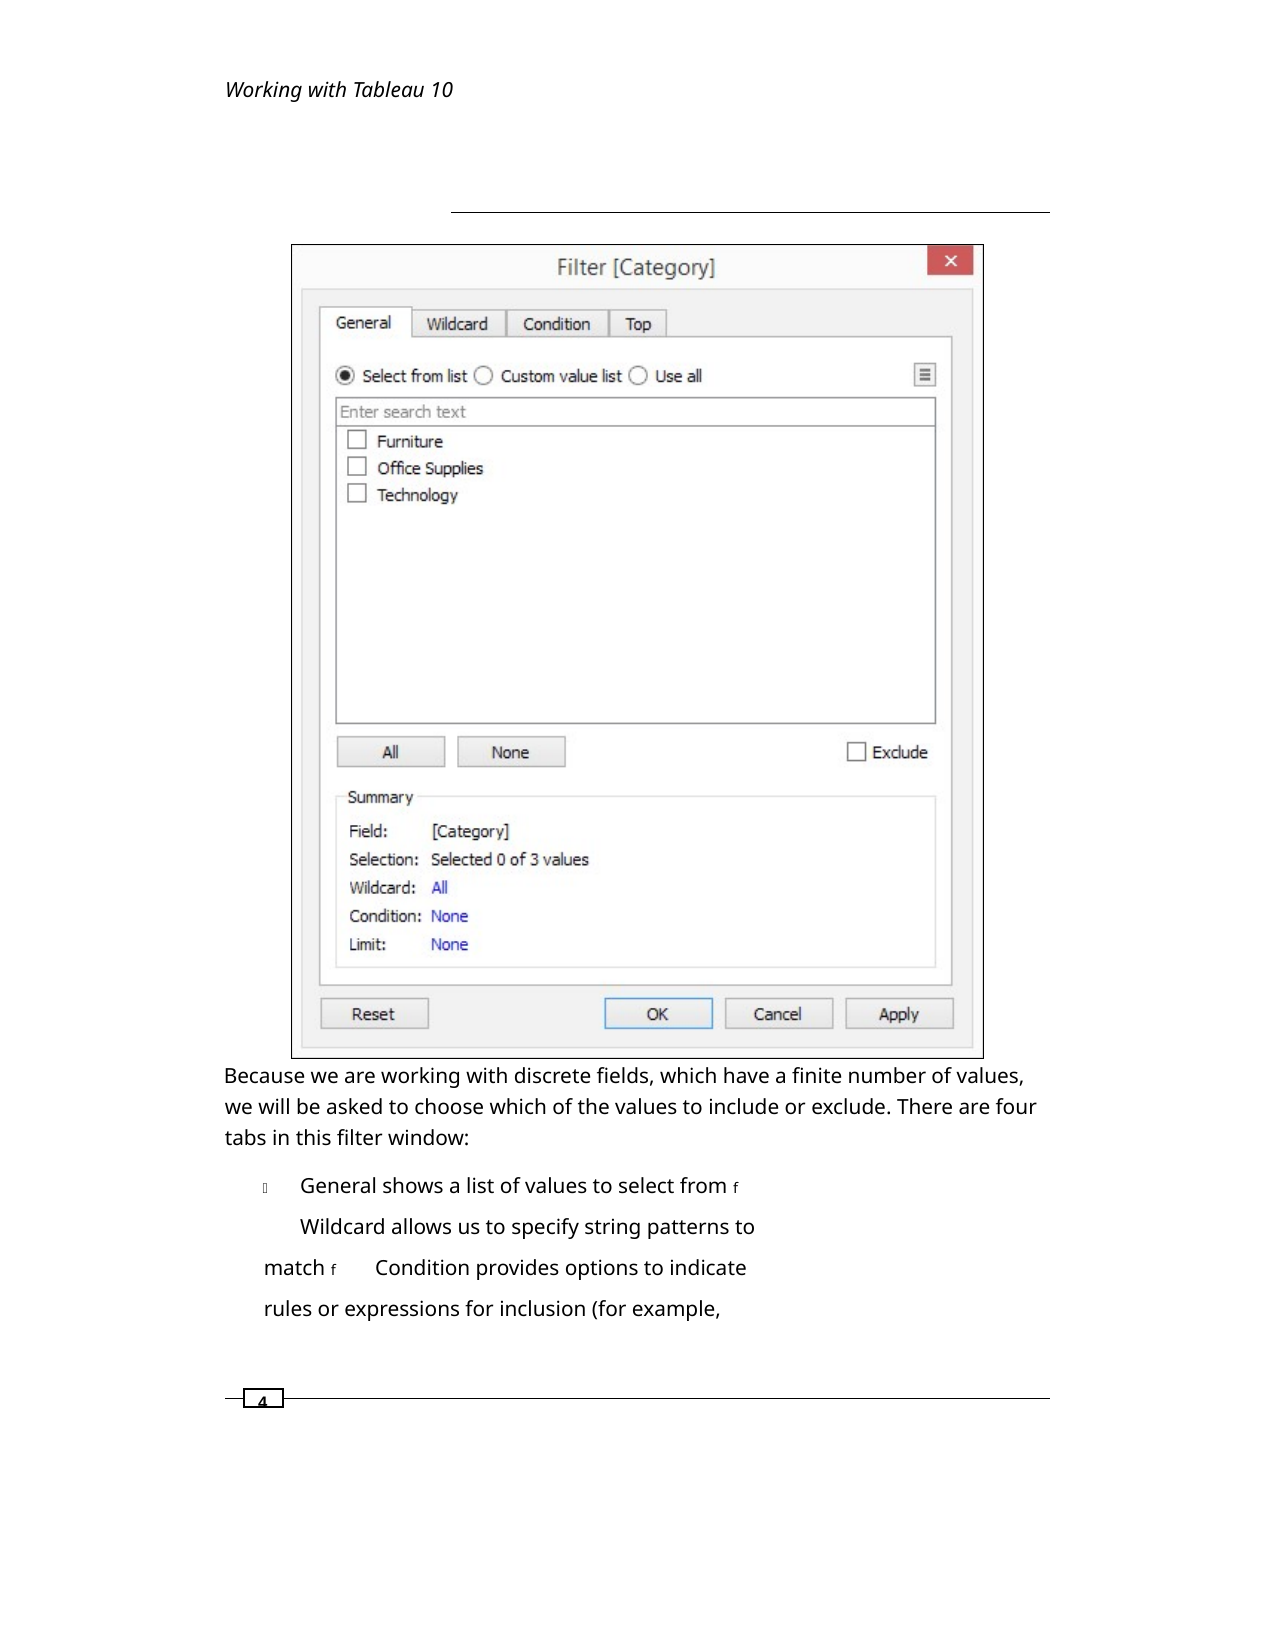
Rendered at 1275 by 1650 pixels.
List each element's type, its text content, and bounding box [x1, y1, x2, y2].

list General shows a list of values to select from f Wildcard allows us to specify string patterns to match f Condition provides options to indicate rules or expressions for inclusion (for example, [262, 1171, 794, 1322]
picture [292, 245, 983, 1058]
text Because we are working with discrete fields, which have a finite number of values, we will be asked to choose which of the values to include or exclude. There are four tabs in this filter window: [223, 1061, 1049, 1151]
